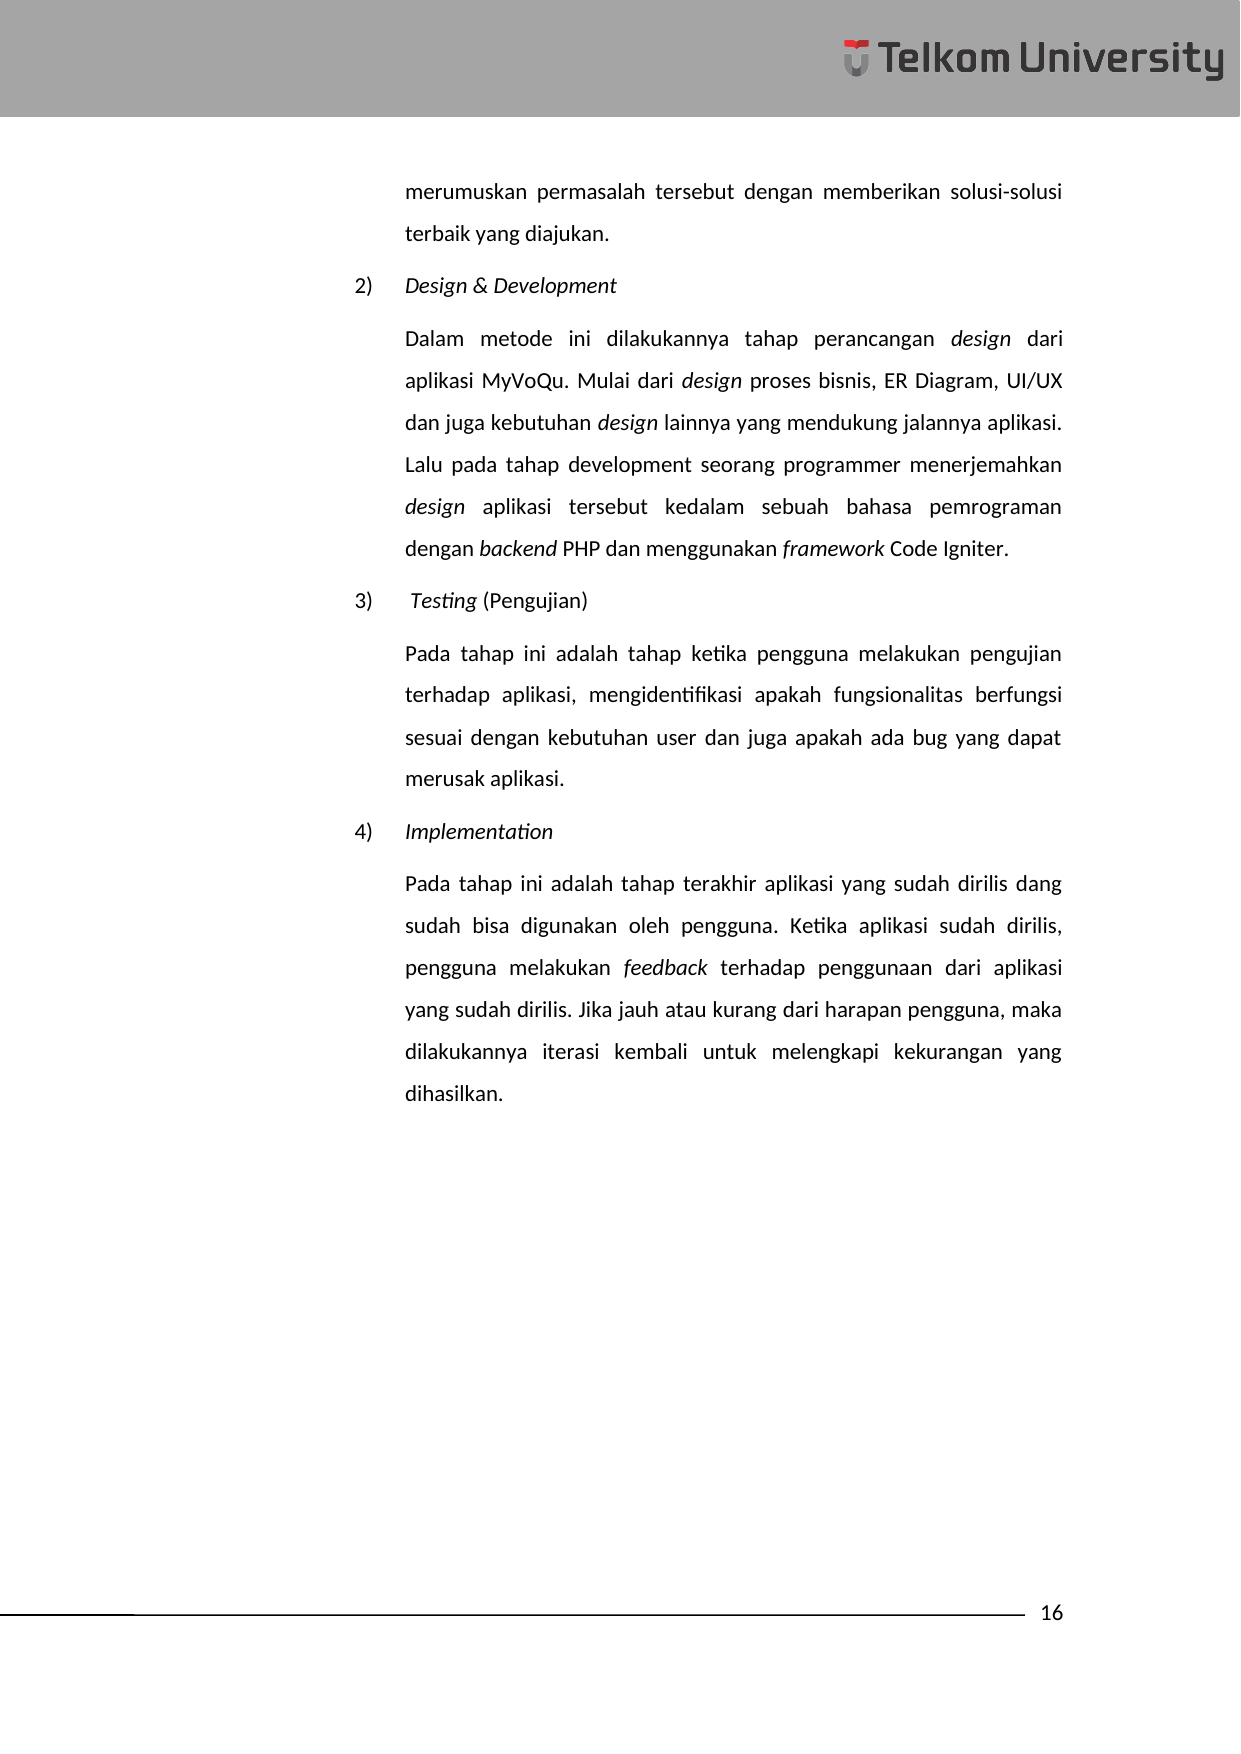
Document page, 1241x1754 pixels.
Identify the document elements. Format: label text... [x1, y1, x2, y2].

text Pada tahap ini adalah tahap ketika pengguna melakukan pengujian terhadap aplikasi, mengidentifikasi apakah fungsionalitas berfungsi sesuai dengan kebutuhan user dan juga apakah ada bug yang dapat merusak aplikasi. [405, 639, 1063, 793]
picture [844, 40, 1224, 81]
list Implementation [354, 817, 1063, 845]
list Testing (Pengujian) [354, 586, 1063, 614]
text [354, 177, 1063, 247]
text Dalam metode ini dilakukannya tahap perancangan design dari aplikasi MyVoQu. Mulai dari design proses bisnis, ER Diagram, UI/UX dan juga kebutuhan design lainnya yang mendukung jalannya aplikasi. Lalu pada tahap development seorang programmer menerjemahkan design aplikasi tersebut kedalam sebuah bahasa pemrograman dengan backend PHP dan menggunakan framework Code Igniter. [405, 324, 1063, 562]
list Design & Development [354, 272, 1063, 299]
text Pada tahap ini adalah tahap terakhir aplikasi yang sudah dirilis dang sudah bisa digunakan oleh pengguna. Ketika aplikasi sudah dirilis, pengguna melakukan feedback terhadap penggunaan dari aplikasi yang sudah dirilis. Jika jauh atau kurang dari harapan pengguna, maka dilakukannya iterasi kembali untuk melengkapi kekurangan yang dihasilkan. [405, 869, 1063, 1107]
